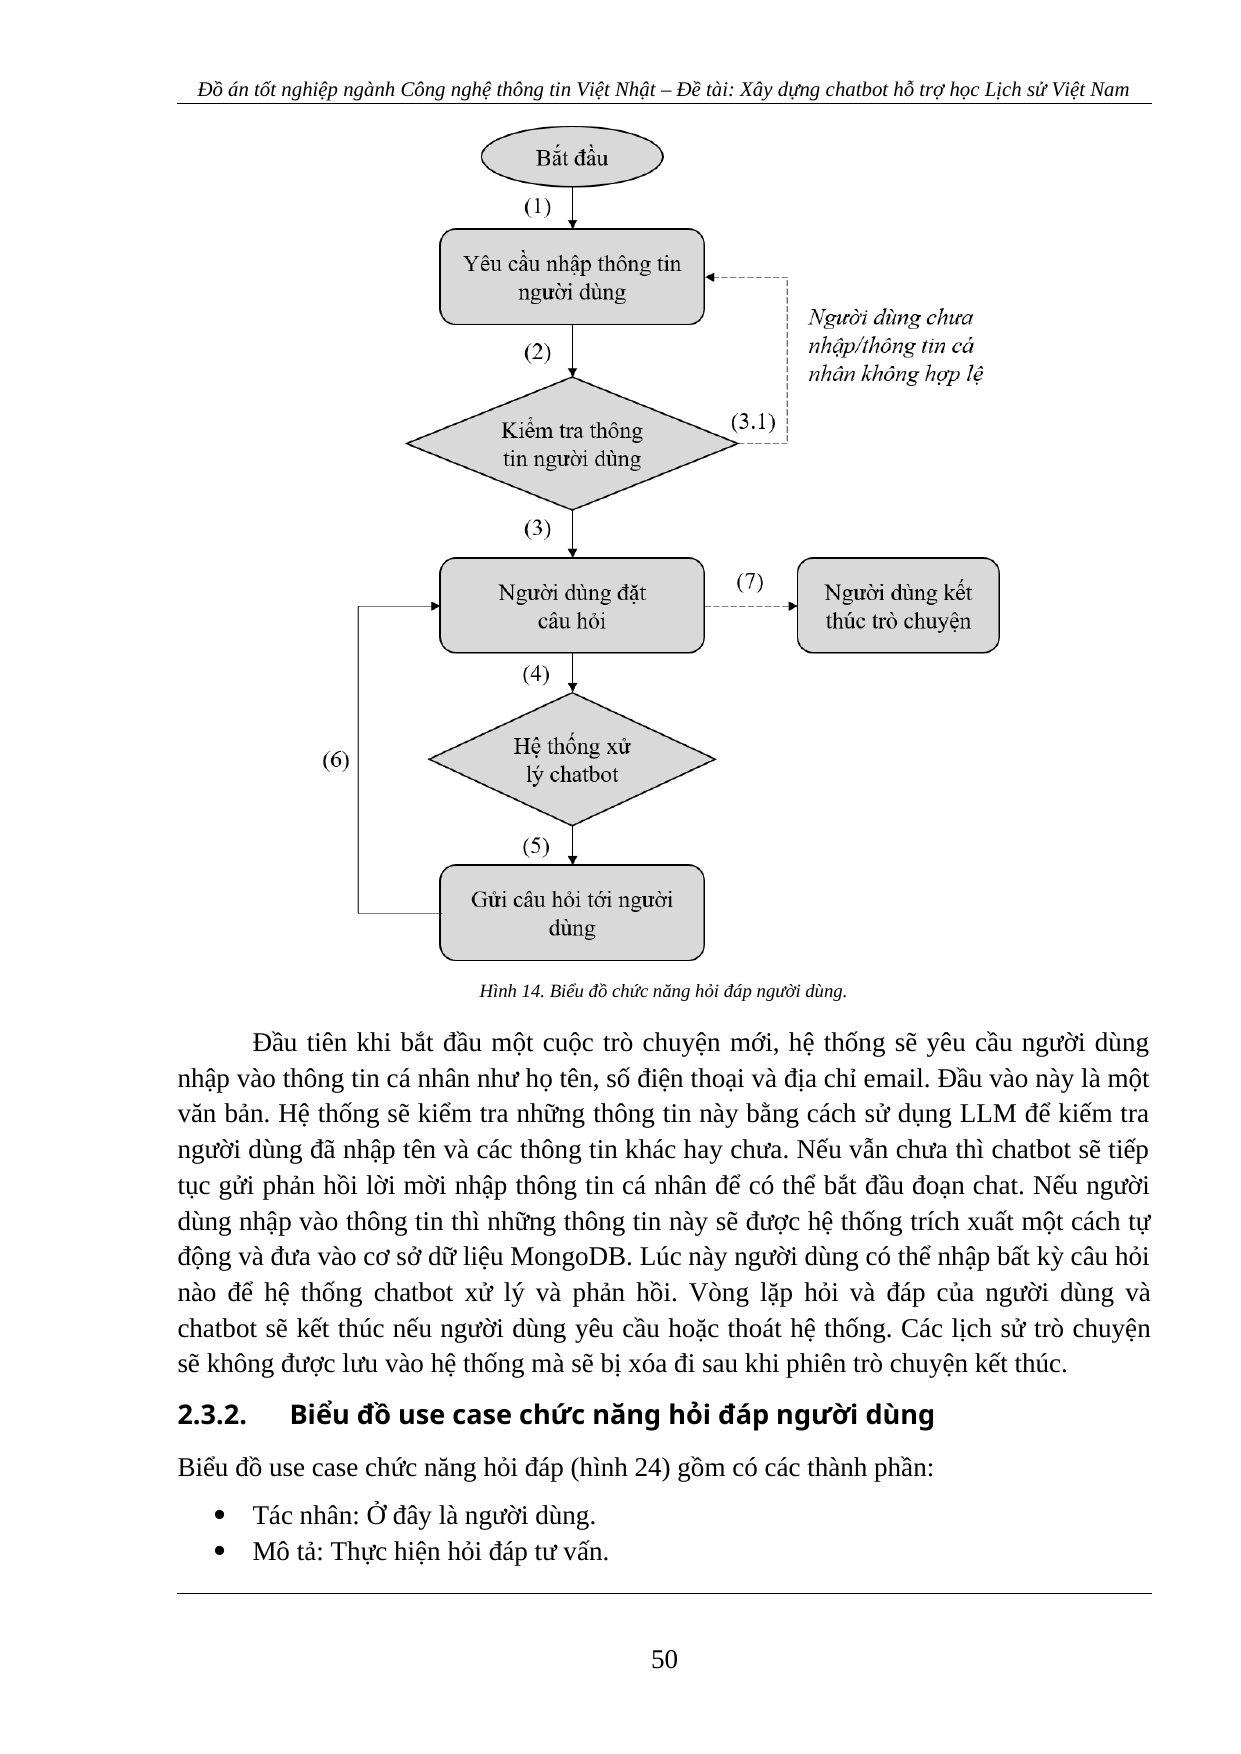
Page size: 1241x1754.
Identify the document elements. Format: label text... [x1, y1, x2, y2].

picture [295, 119, 1034, 964]
text Đầu tiên khi bắt đầu một cuộc trò chuyện mới, hệ thống sẽ yêu cầu người dùng nhập vào thông tin cá nhân như họ tên, số điện thoại và địa chỉ email. Đầu vào này là một văn bản. Hệ thống sẽ kiểm tra những thông tin này bằng cách sử dụng LLM để kiếm tra người dùng đã nhập tên và các thông tin khác hay chưa. Nếu vẫn chưa thì chatbot sẽ tiếp tục gửi phản hồi lời mời nhập thông tin cá nhân để có thể bắt đầu đoạn chat. Nếu người dùng nhập vào thông tin thì những thông tin này sẽ được hệ thống trích xuất một cách tự động và đưa vào cơ sở dữ liệu MongoDB. Lúc này người dùng có thể nhập bất kỳ câu hỏi nào để hệ thống chatbot xử lý và phản hồi. Vòng lặp hỏi và đáp của người dùng và chatbot sẽ kết thúc nếu người dùng yêu cầu hoặc thoát hệ thống. Các lịch sử trò chuyện sẽ không được lưu vào hệ thống mà sẽ bị xóa đi sau khi phiên trò chuyện kết thúc. [177, 1026, 1152, 1379]
subtitle Biểu đồ use case chức năng hỏi đáp người dùng [177, 1396, 1152, 1433]
list Mô tả: Thực hiện hỏi đáp tư vấn. [215, 1535, 1152, 1566]
text Biểu đồ use case chức năng hỏi đáp (hình 24) gồm có các thành phần: [177, 1451, 1152, 1482]
list Tác nhân: Ở đây là người dùng. [215, 1499, 1152, 1530]
